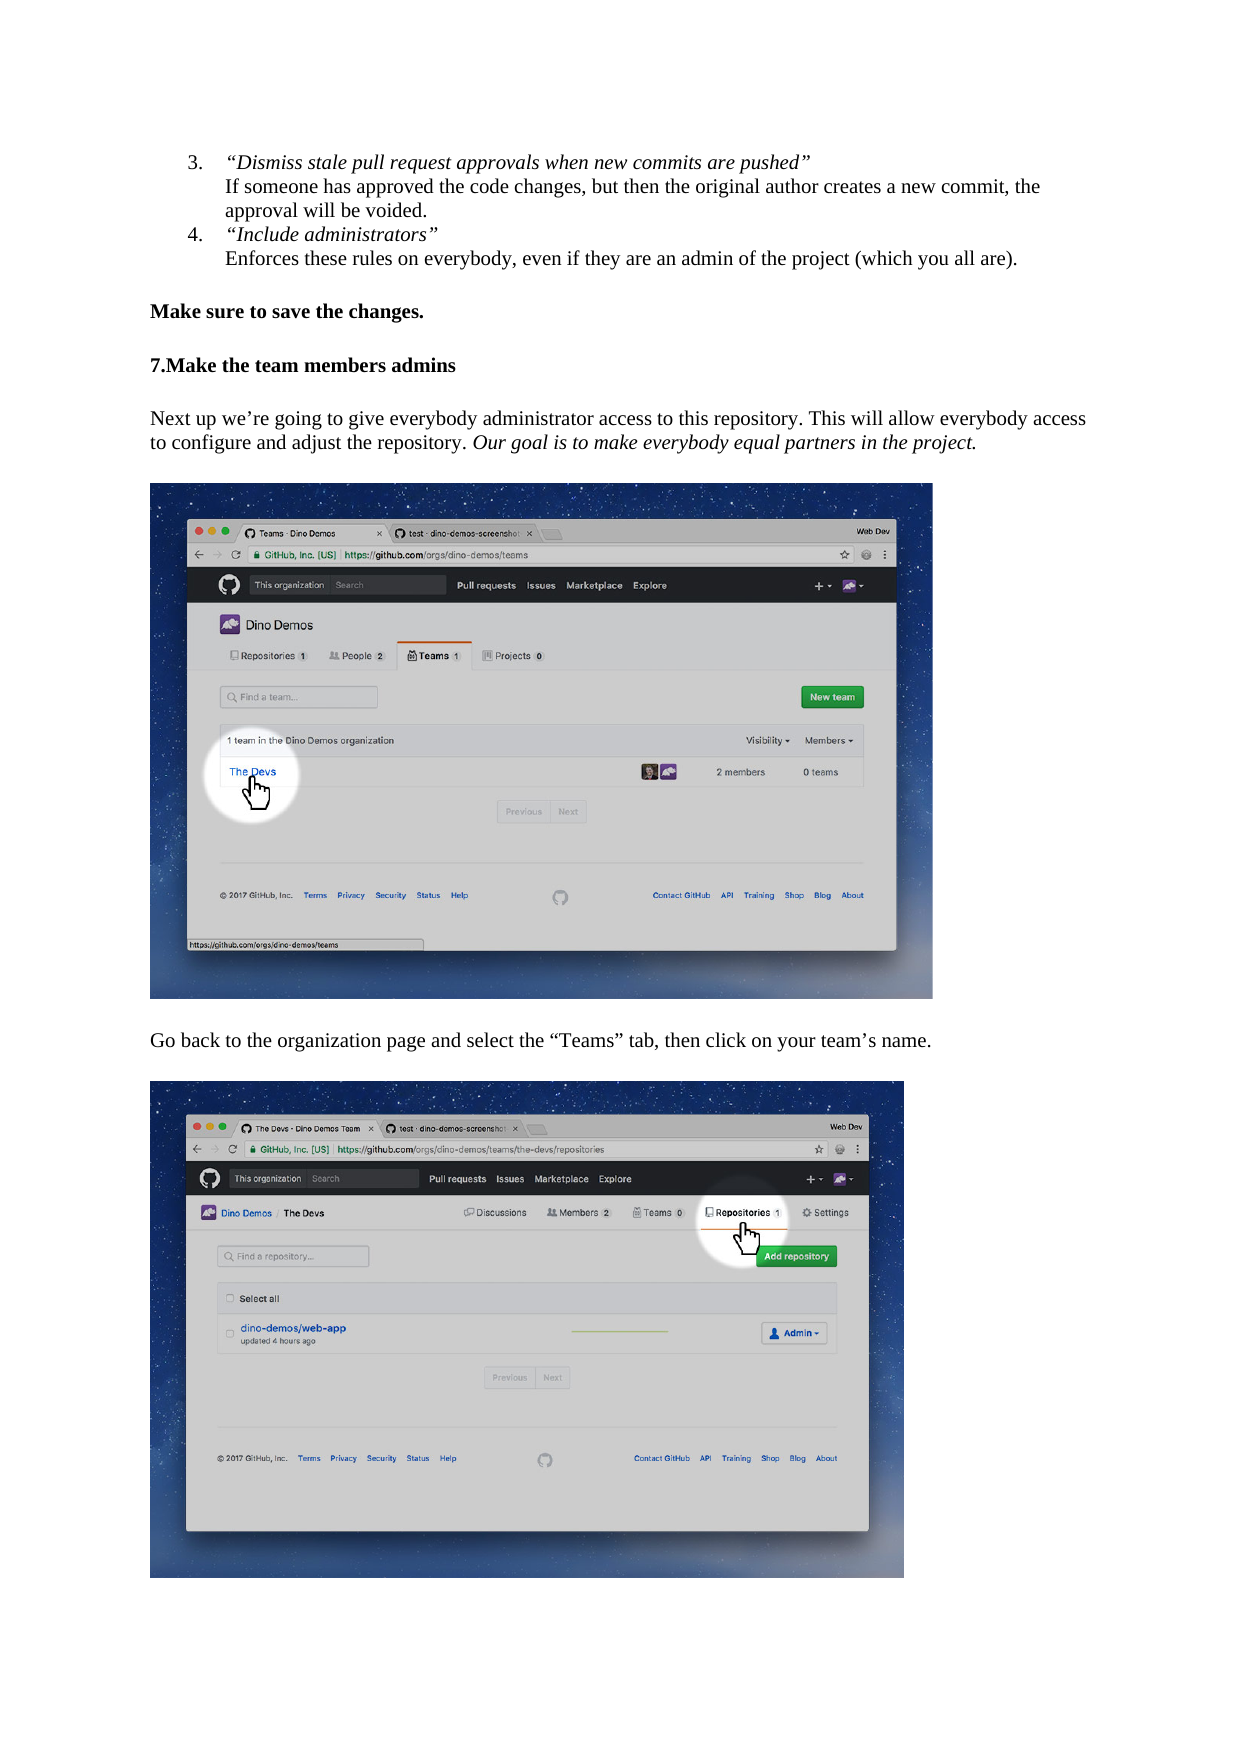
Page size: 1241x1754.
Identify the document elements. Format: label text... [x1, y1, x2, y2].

list “Dismiss stale pull request approvals when new commits are pushed” If someone has approved the code changes, but then the original author creates a new commit, the approval will be voided. [187, 150, 1090, 222]
text Next up we’re going to give everybody administrator access to this repository. This will allow everybody access to configure and adjust the repository. Our goal is to make everybody equal partners in the project. [150, 406, 1090, 454]
picture [150, 483, 933, 999]
list “Include administrators” Enforces these rules on everybody, even if they are an admin of the project (which you all are). [187, 222, 1090, 270]
picture [150, 1081, 904, 1578]
subtitle 7.Make the team members admins [150, 353, 1090, 377]
text Make sure to save the changes. [150, 299, 1090, 323]
text Go back to the organization page and select the “Teams” tab, then click on your team’s name. [150, 1028, 1090, 1052]
